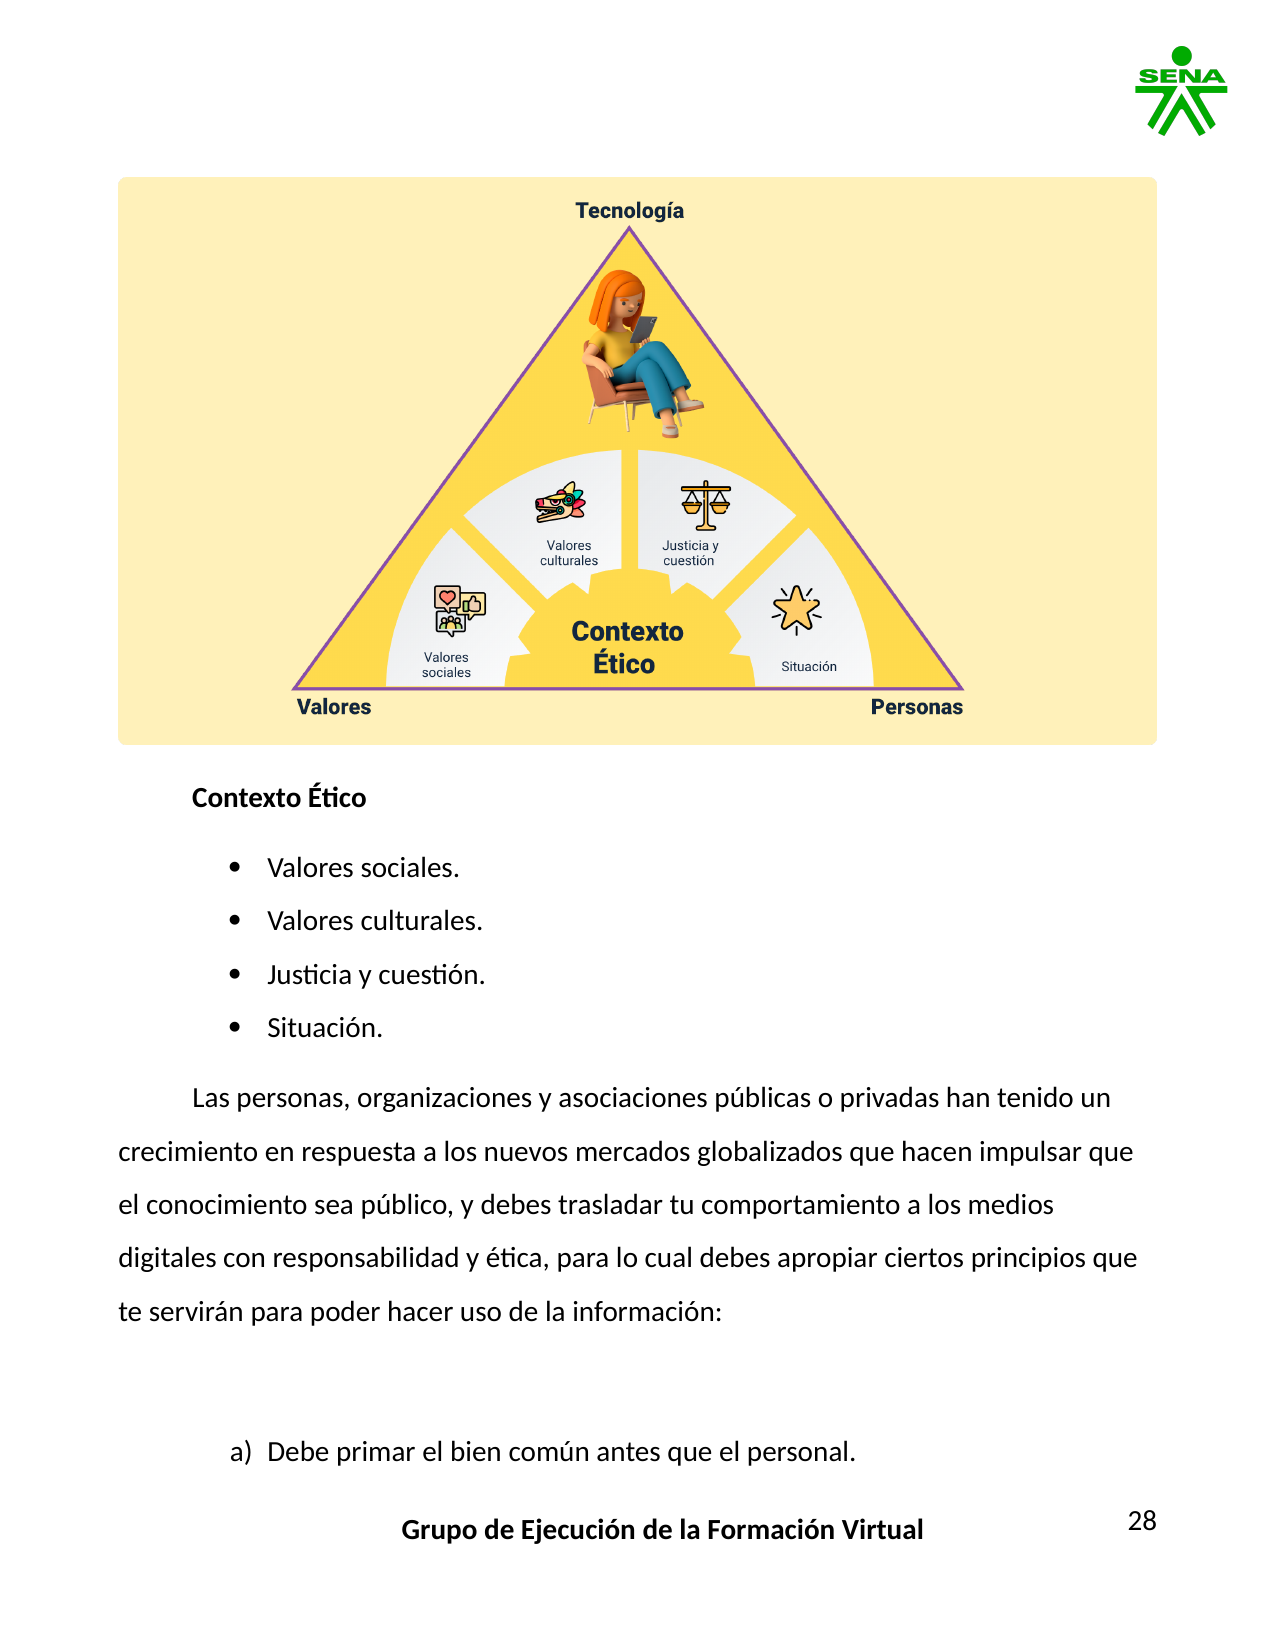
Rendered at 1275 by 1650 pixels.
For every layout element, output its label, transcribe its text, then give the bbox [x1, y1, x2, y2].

list Debe primar el bien común antes que el personal. [229, 1433, 1157, 1469]
list Valores sociales. [229, 849, 1157, 884]
list Situación. [229, 1009, 1157, 1045]
list Justicia y cuestión. [229, 956, 1157, 991]
list Valores culturales. [229, 902, 1157, 938]
text Contexto Ético [118, 779, 1157, 814]
text Las personas, organizaciones y asociaciones públicas o privadas han tenido un crecimiento en respuesta a los nuevos mercados globalizados que hacen impulsar que el conocimiento sea público, y debes trasladar tu comportamiento a los medios digitales con responsabilidad y ética, para lo cual debes apropiar ciertos principios que te servirán para poder hacer uso de la información: [118, 1079, 1157, 1329]
picture [118, 177, 1157, 745]
picture [1135, 46, 1228, 136]
